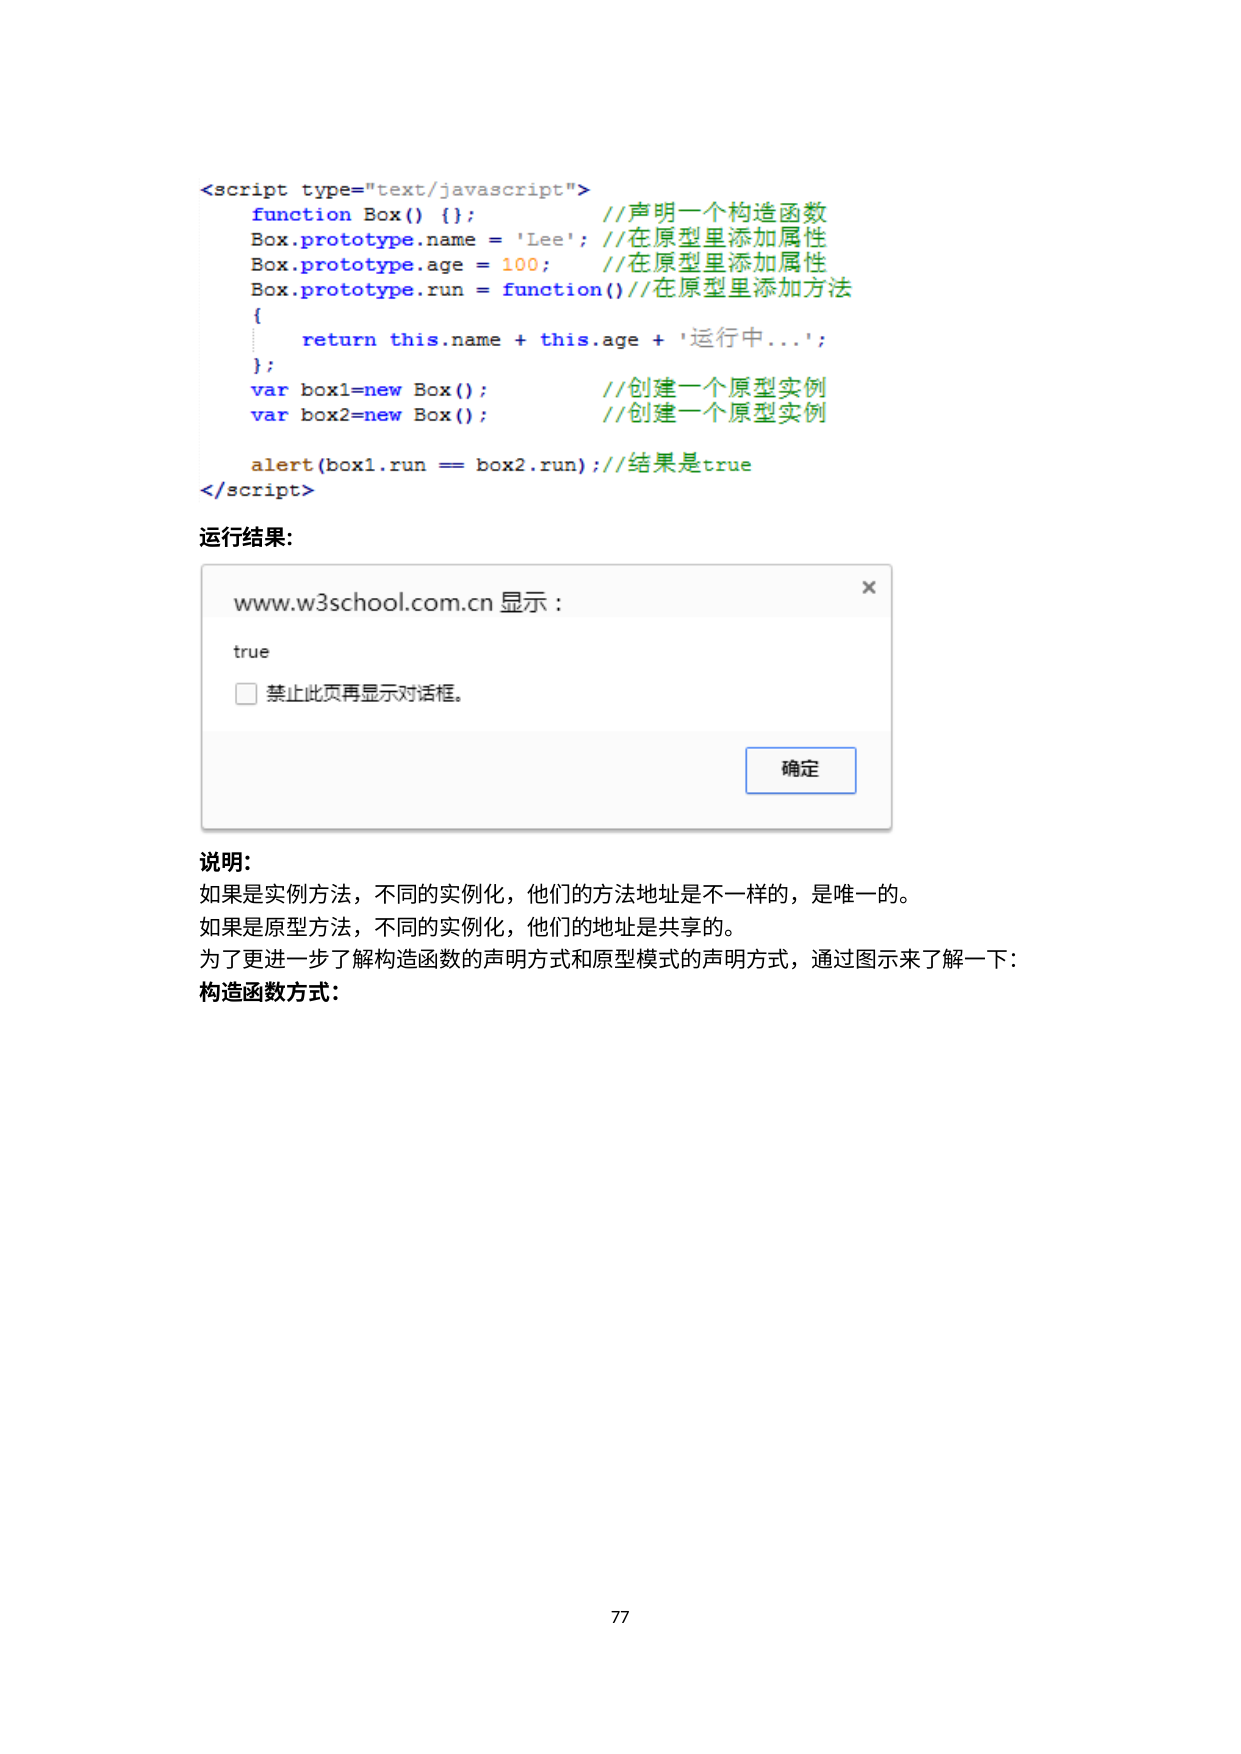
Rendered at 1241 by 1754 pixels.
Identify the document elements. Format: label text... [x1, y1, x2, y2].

picture [198, 561, 896, 835]
text 运行结果: [187, 519, 1053, 552]
text 构造函数方式： [187, 974, 1053, 1007]
text 如果是实例方法，不同的实例化，他们的方法地址是不一样的，是唯一的。 [187, 877, 1053, 909]
text 说明： [187, 844, 1053, 877]
picture [198, 177, 880, 504]
text 如果是原型方法，不同的实例化，他们的地址是共享的。 [187, 909, 1053, 942]
text 为了更进一步了解构造函数的声明方式和原型模式的声明方式，通过图示来了解一下： [187, 942, 1053, 974]
